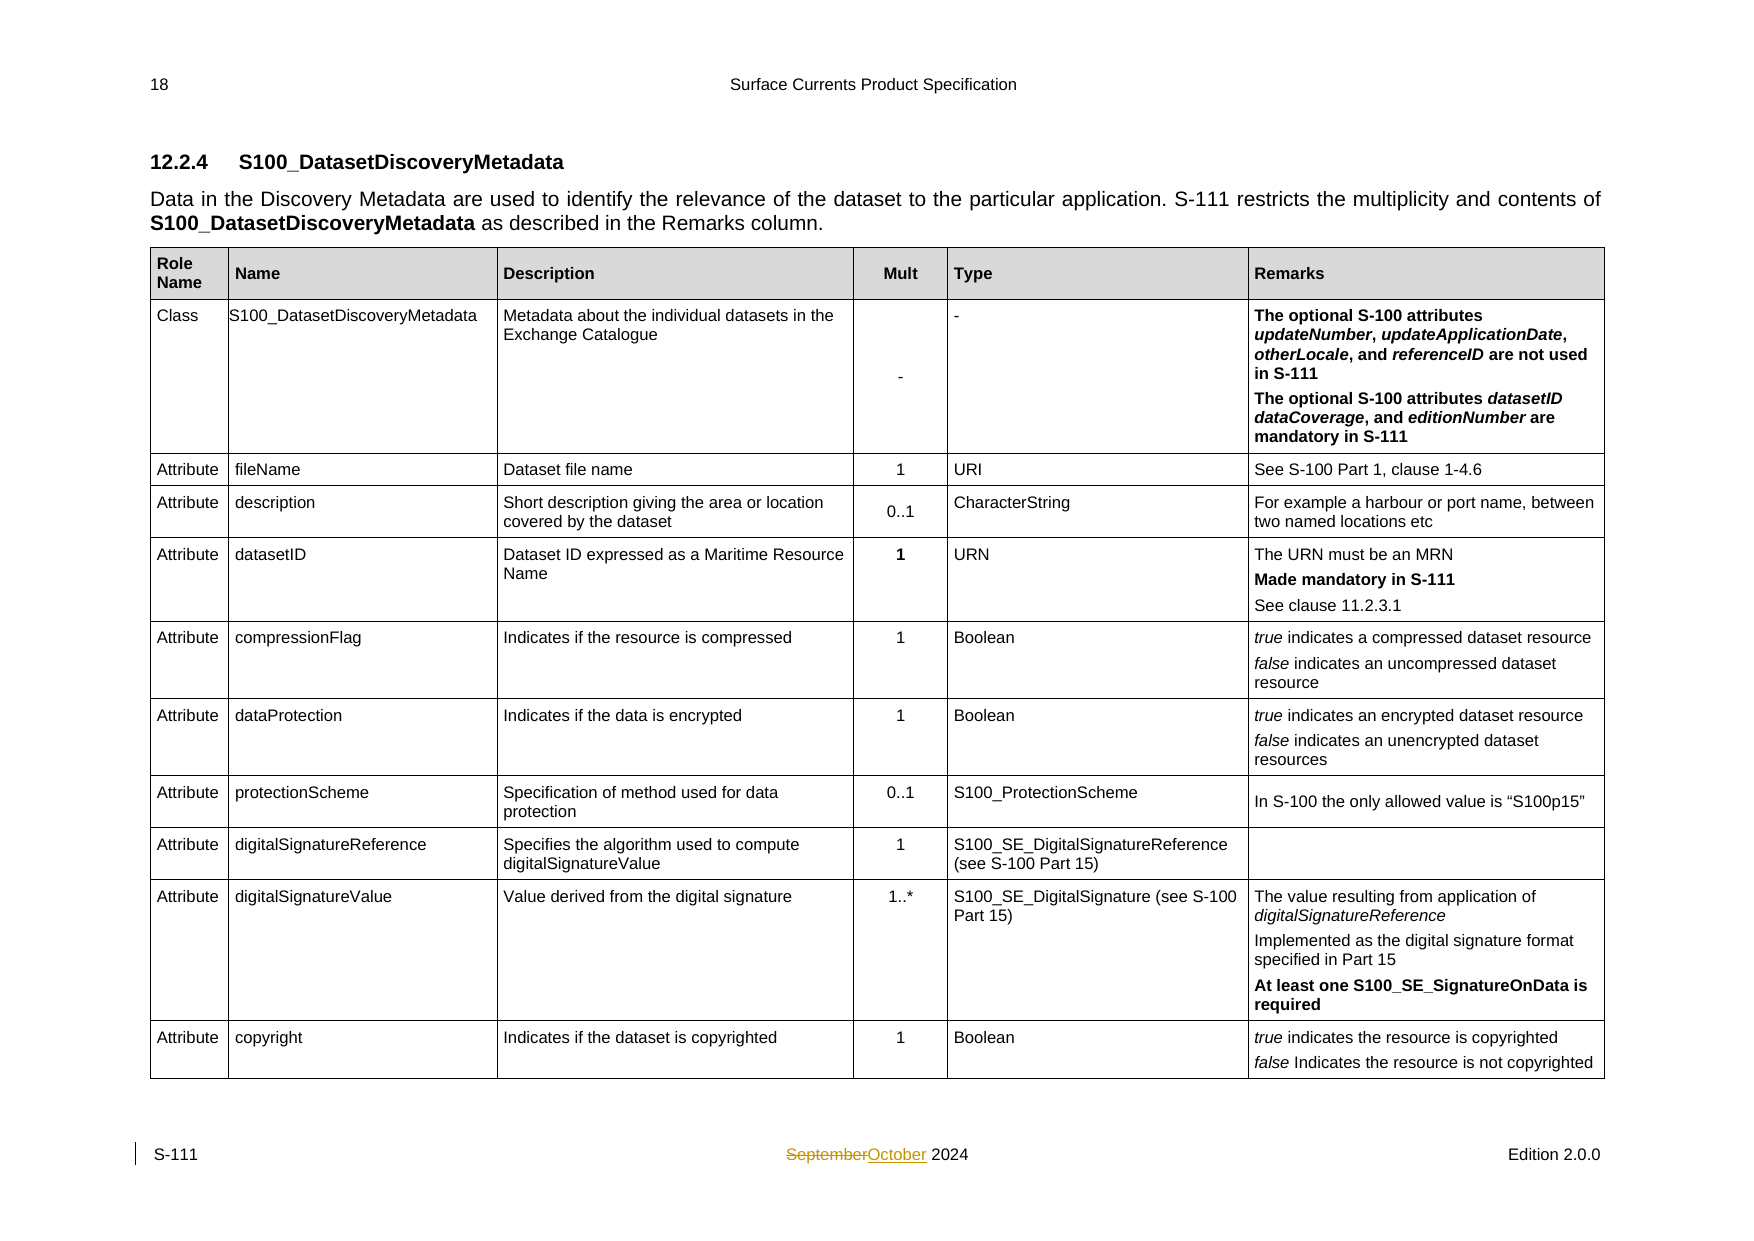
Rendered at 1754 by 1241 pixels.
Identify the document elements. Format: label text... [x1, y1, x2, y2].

text Data in the Discovery Metadata are used to identify the relevance of the dataset to the particular application. S-111 restricts the multiplicity and contents of S100_DatasetDiscoveryMetadata as described in the Remarks column. [150, 186, 1604, 234]
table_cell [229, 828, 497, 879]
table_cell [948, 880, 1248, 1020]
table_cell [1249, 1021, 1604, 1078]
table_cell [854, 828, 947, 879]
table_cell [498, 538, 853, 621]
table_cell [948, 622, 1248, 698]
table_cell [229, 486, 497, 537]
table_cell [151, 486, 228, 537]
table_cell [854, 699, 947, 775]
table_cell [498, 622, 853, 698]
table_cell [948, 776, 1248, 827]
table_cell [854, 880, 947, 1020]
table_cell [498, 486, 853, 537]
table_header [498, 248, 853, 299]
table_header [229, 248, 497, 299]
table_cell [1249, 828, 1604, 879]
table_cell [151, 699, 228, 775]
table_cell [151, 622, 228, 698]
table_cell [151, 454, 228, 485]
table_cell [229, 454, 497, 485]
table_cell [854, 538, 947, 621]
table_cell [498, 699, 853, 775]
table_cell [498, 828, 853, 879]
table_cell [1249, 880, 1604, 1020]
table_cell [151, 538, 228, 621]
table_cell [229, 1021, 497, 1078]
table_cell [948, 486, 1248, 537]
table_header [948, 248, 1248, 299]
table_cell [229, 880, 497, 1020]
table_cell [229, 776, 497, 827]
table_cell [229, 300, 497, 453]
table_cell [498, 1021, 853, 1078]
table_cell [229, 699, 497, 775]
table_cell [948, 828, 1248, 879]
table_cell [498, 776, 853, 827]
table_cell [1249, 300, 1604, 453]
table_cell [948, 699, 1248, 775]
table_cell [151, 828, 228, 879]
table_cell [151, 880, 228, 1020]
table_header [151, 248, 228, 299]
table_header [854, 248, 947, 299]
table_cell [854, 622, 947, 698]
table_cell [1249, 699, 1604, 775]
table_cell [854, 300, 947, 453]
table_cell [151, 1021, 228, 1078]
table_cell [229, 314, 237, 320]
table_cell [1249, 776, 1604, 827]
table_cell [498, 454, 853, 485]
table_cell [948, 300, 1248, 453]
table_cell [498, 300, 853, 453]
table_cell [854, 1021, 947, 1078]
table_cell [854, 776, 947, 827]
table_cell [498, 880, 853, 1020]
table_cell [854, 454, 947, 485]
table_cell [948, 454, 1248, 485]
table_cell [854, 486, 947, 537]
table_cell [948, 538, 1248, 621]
subtitle S100_DatasetDiscoveryMetadata [150, 150, 1604, 174]
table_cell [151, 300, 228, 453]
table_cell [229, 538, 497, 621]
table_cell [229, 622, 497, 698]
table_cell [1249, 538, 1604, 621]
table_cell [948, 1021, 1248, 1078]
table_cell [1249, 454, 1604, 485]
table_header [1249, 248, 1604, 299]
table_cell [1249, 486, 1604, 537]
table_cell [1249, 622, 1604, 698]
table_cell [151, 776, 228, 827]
